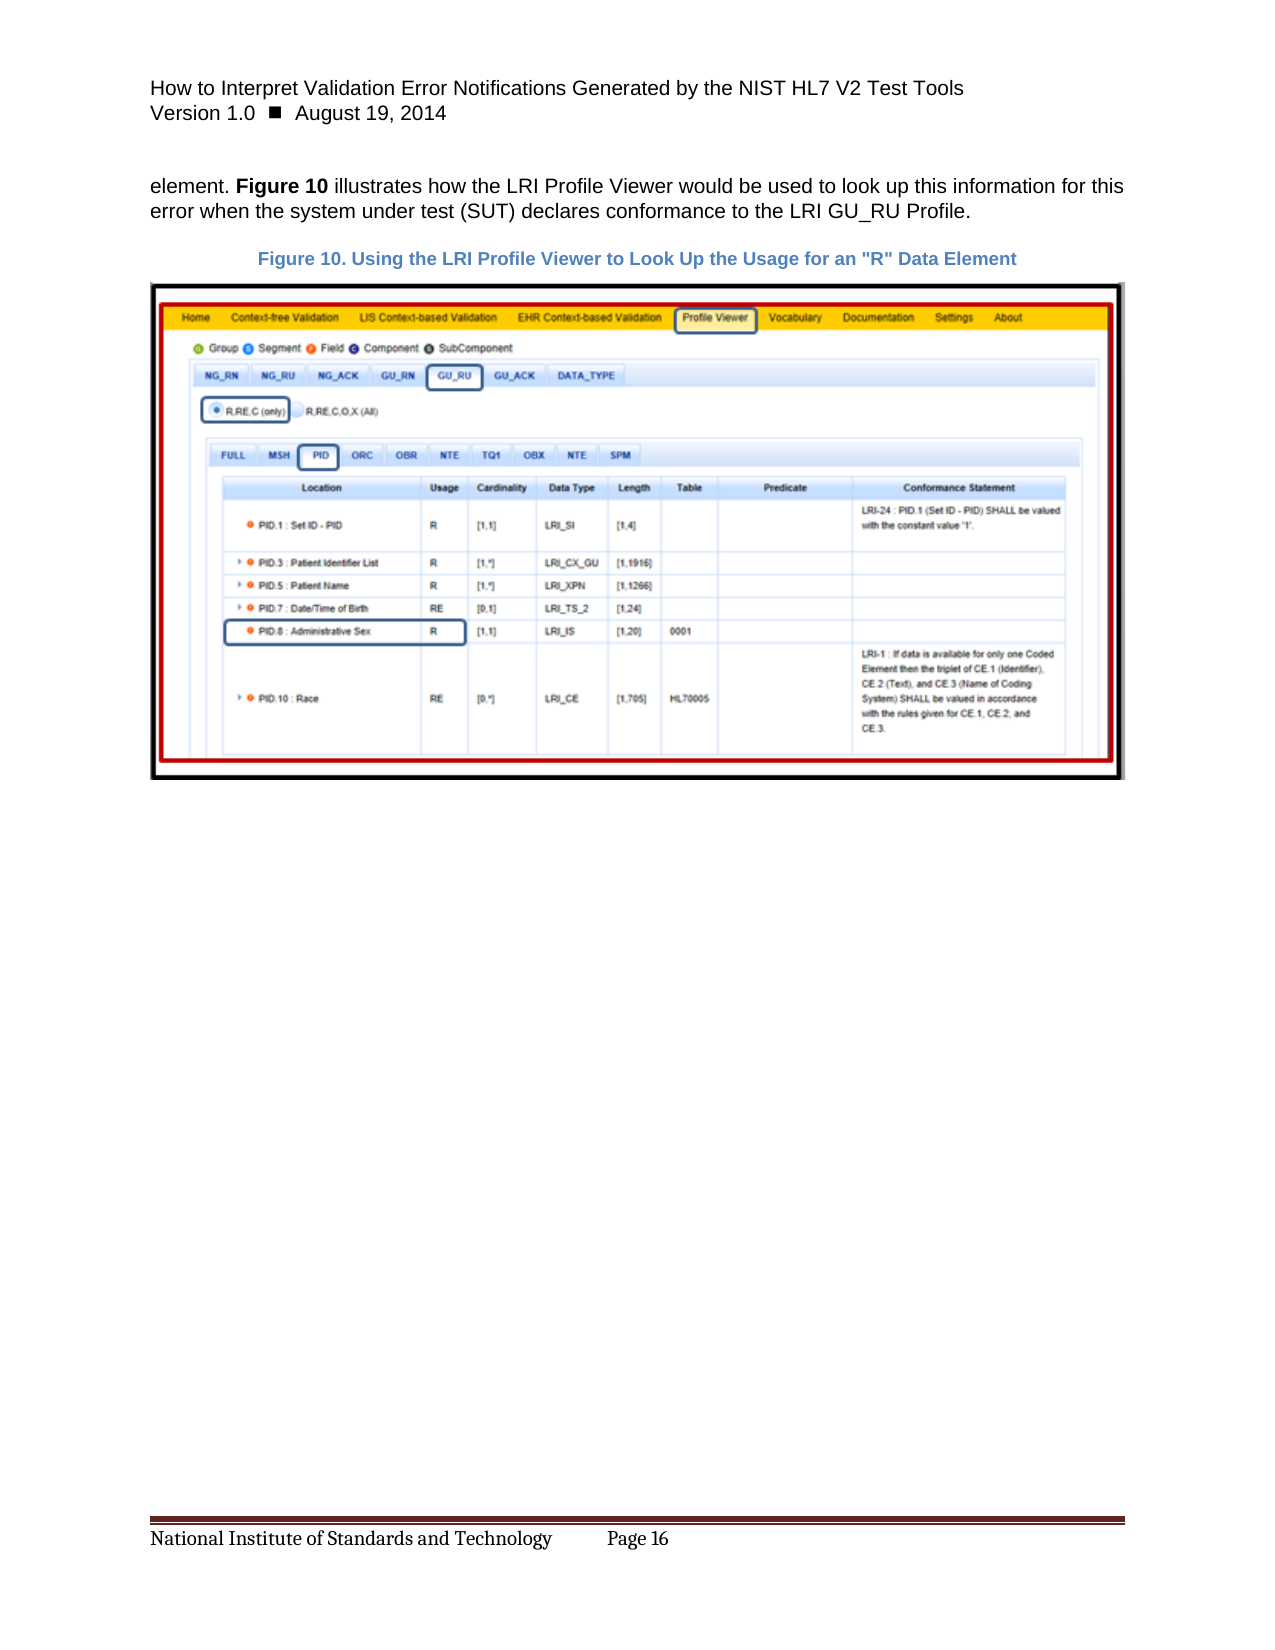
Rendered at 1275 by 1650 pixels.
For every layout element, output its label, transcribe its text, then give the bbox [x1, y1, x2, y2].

picture [150, 282, 1125, 780]
text Figure 10. Using the LRI Profile Viewer to Look Up the Usage for an "R" Data Element [150, 248, 1125, 269]
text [150, 173, 1125, 223]
